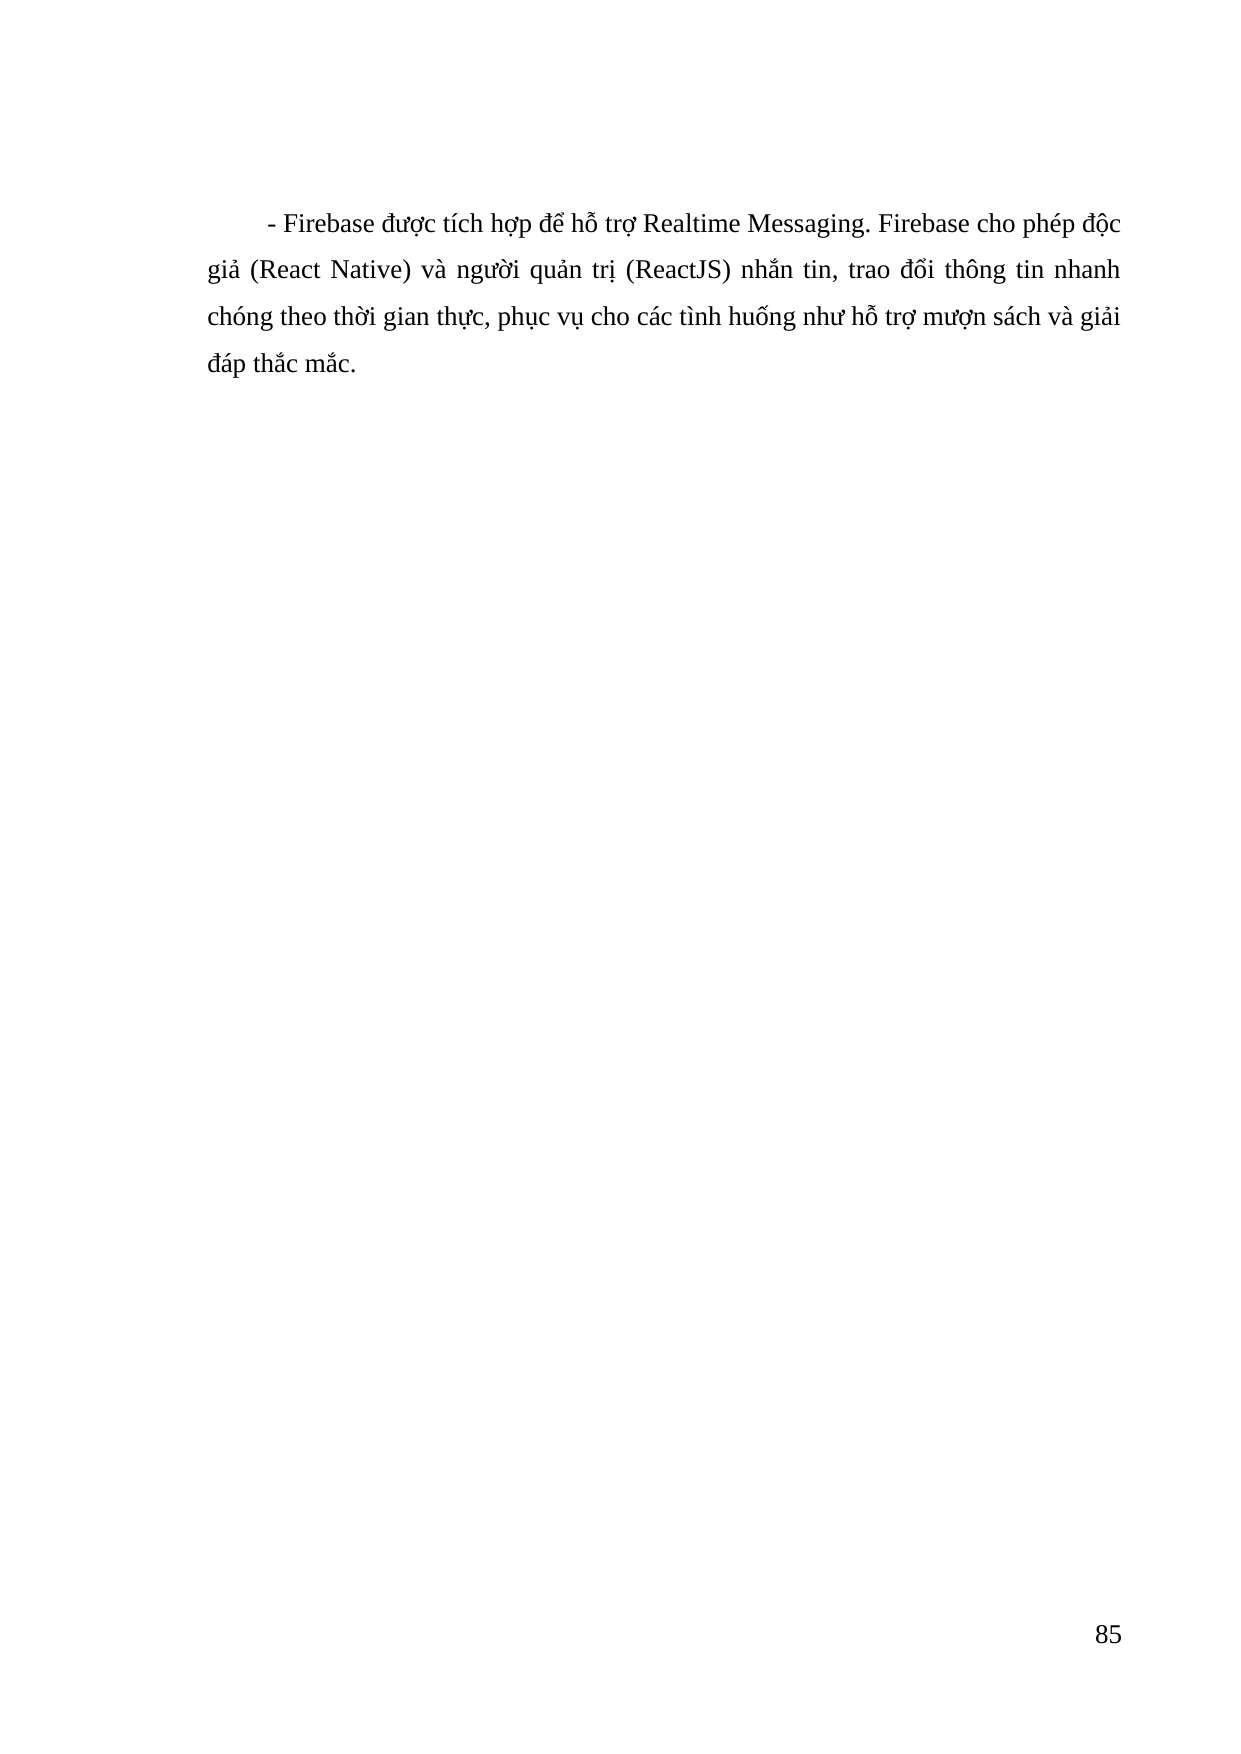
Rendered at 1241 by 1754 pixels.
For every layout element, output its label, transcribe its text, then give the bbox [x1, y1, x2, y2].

text - Firebase được tích hợp để hỗ trợ Realtime Messaging. Firebase cho phép độc giả (React Native) và người quản trị (ReactJS) nhắn tin, trao đổi thông tin nhanh chóng theo thời gian thực, phục vụ cho các tình huống như hỗ trợ mượn sách và giải đáp thắc mắc. [207, 207, 1122, 378]
